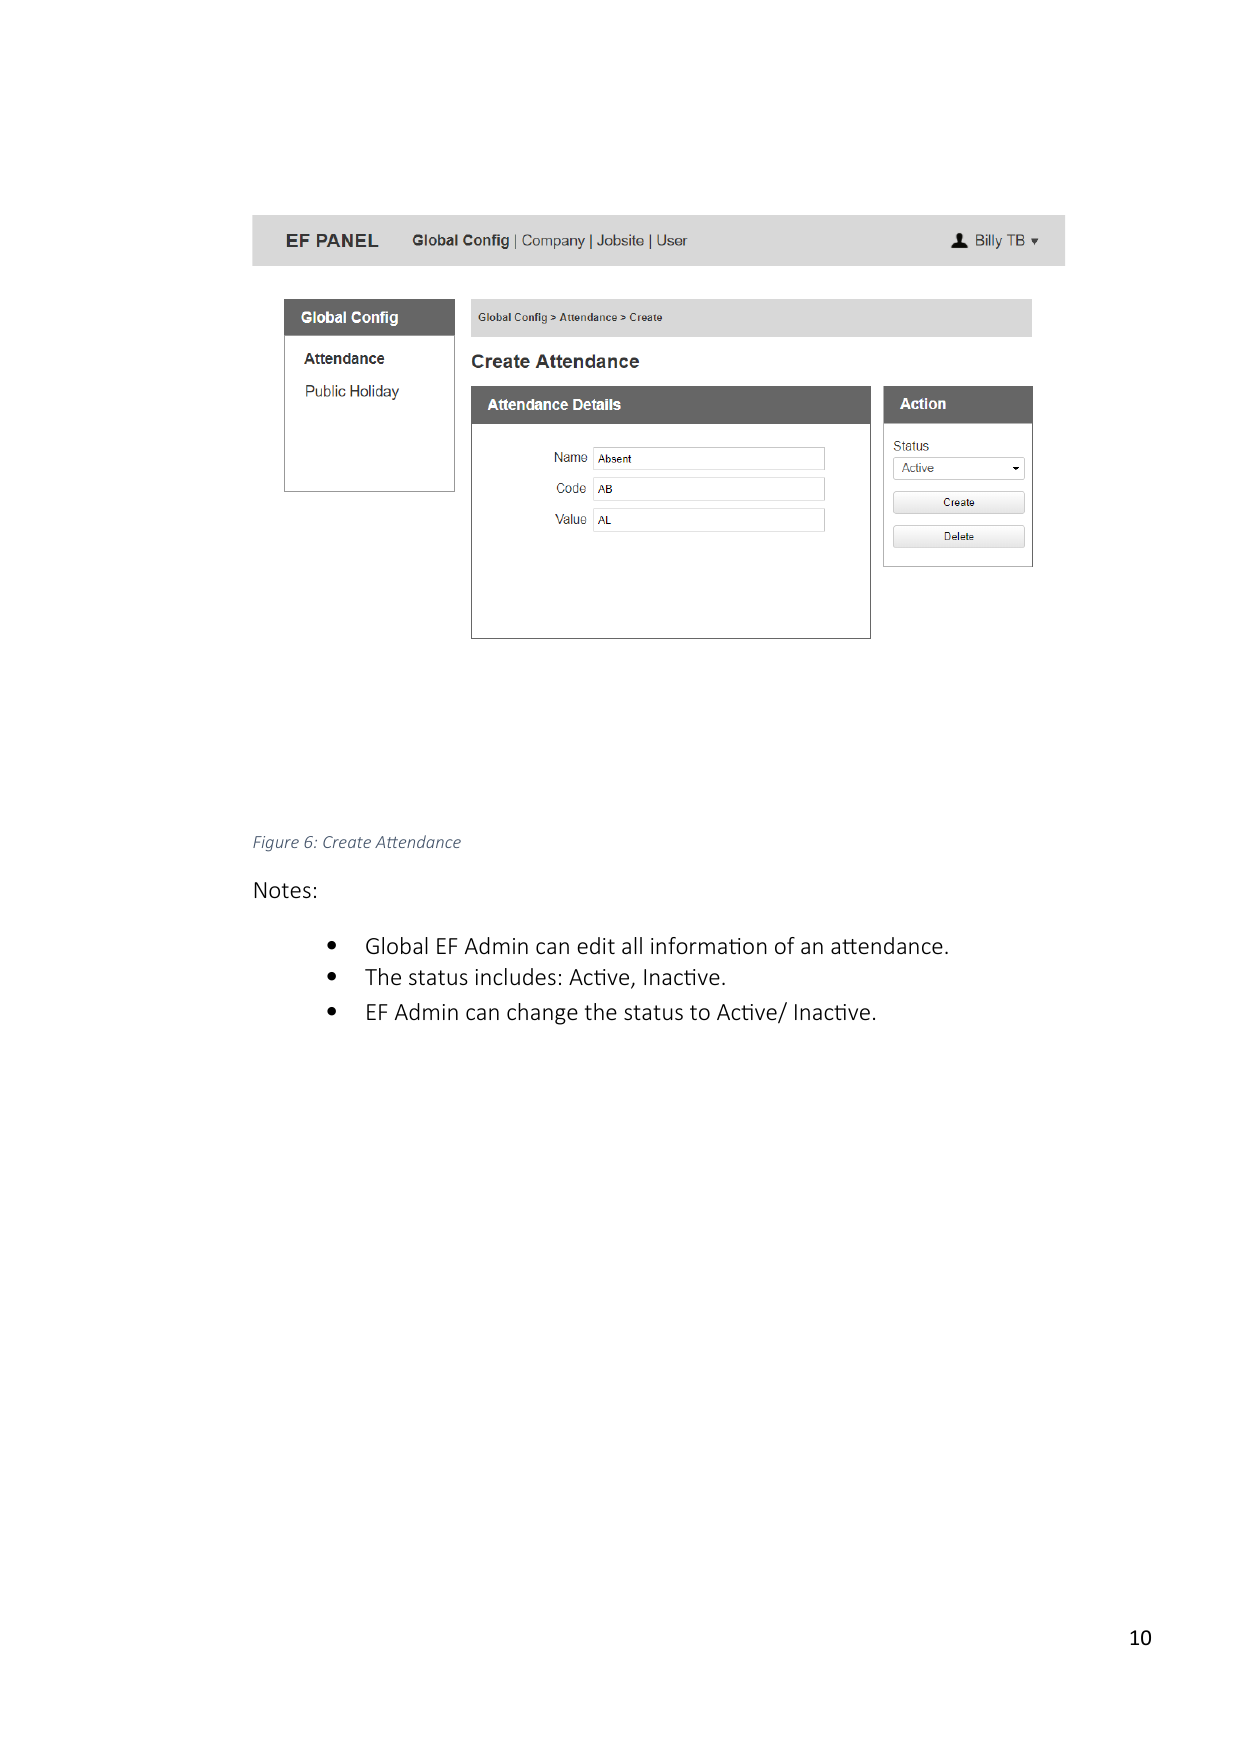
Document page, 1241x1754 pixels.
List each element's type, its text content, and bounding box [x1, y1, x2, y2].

list Global EF Admin can edit all information of an attendance. [327, 930, 1152, 961]
text Figure 6: Create Attendance [177, 831, 1152, 853]
picture [252, 215, 1066, 806]
list EF Admin can change the status to Active/ Inactive. [327, 996, 1152, 1026]
list The status includes: Active, Inactive. [327, 961, 1152, 991]
text Notes: [252, 874, 1152, 905]
